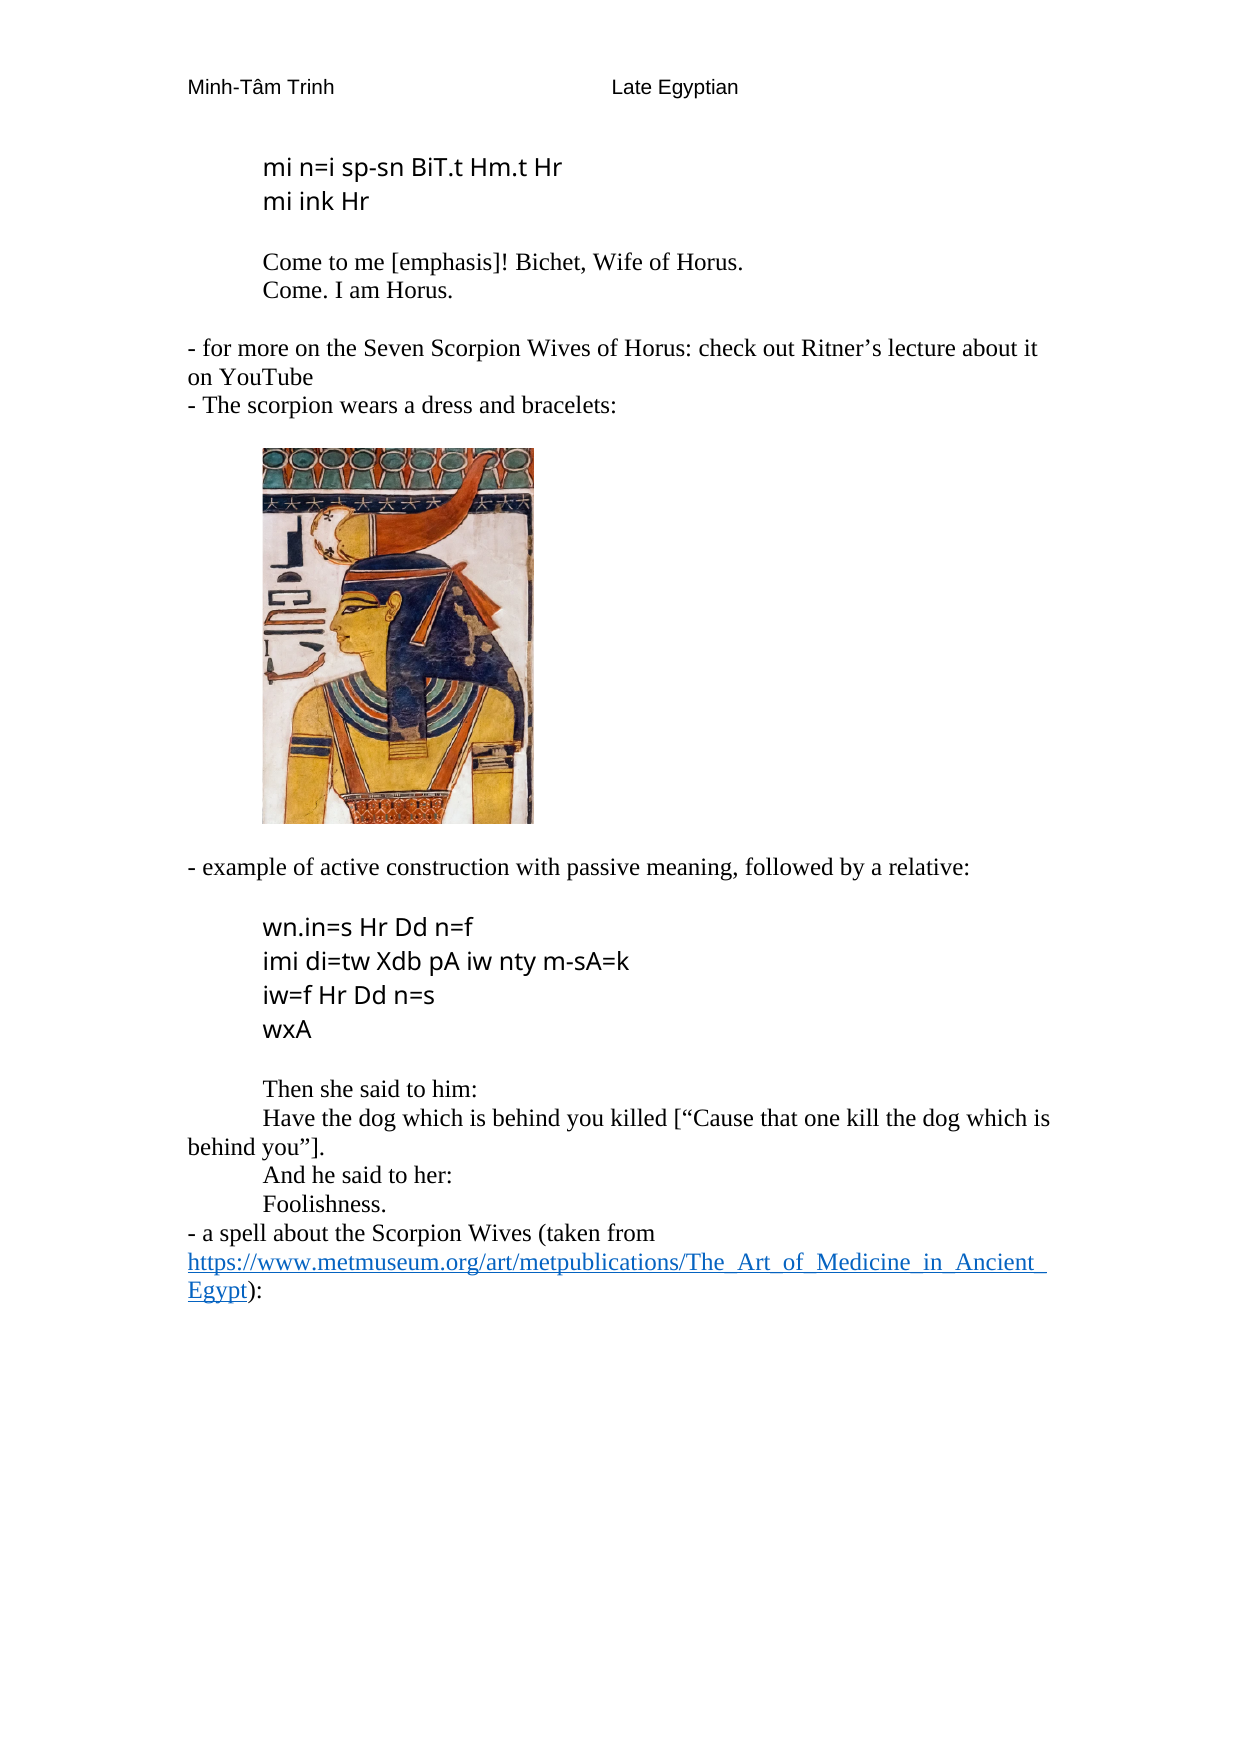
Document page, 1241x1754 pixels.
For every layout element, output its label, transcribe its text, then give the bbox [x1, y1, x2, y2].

text Then she said to him: [187, 1074, 1053, 1103]
text mi ink Hr [187, 184, 1053, 218]
text Come to me [emphasis]! Bichet, Wife of Horus. [187, 247, 1053, 276]
text Foolishness. [187, 1189, 1053, 1218]
text - a spell about the Scorpion Wives (taken from https://www.metmuseum.org/art/metpublications/The_Art_of_Medicine_in_Ancient_Egypt): [187, 1218, 1053, 1304]
text And he said to her: [187, 1161, 1053, 1189]
text imi di=tw Xdb pA iw nty m-sA=k [187, 943, 1053, 977]
text wxA [187, 1012, 1053, 1046]
text mi n=i sp-sn BiT.t Hm.t Hr [187, 150, 1053, 184]
text - for more on the Seven Scorpion Wives of Horus: check out Ritner’s lecture about it on YouTube [187, 333, 1053, 391]
picture [262, 448, 534, 824]
text Come. I am Horus. [187, 276, 1053, 304]
text - The scorpion wears a dress and bracelets: [187, 391, 1053, 419]
text wn.in=s Hr Dd n=f [187, 909, 1053, 943]
text - example of active construction with passive meaning, followed by a relative: [187, 852, 1053, 881]
text iw=f Hr Dd n=s [187, 977, 1053, 1012]
text Have the dog which is behind you killed [“Cause that one kill the dog which is behind you”]. [187, 1103, 1053, 1161]
